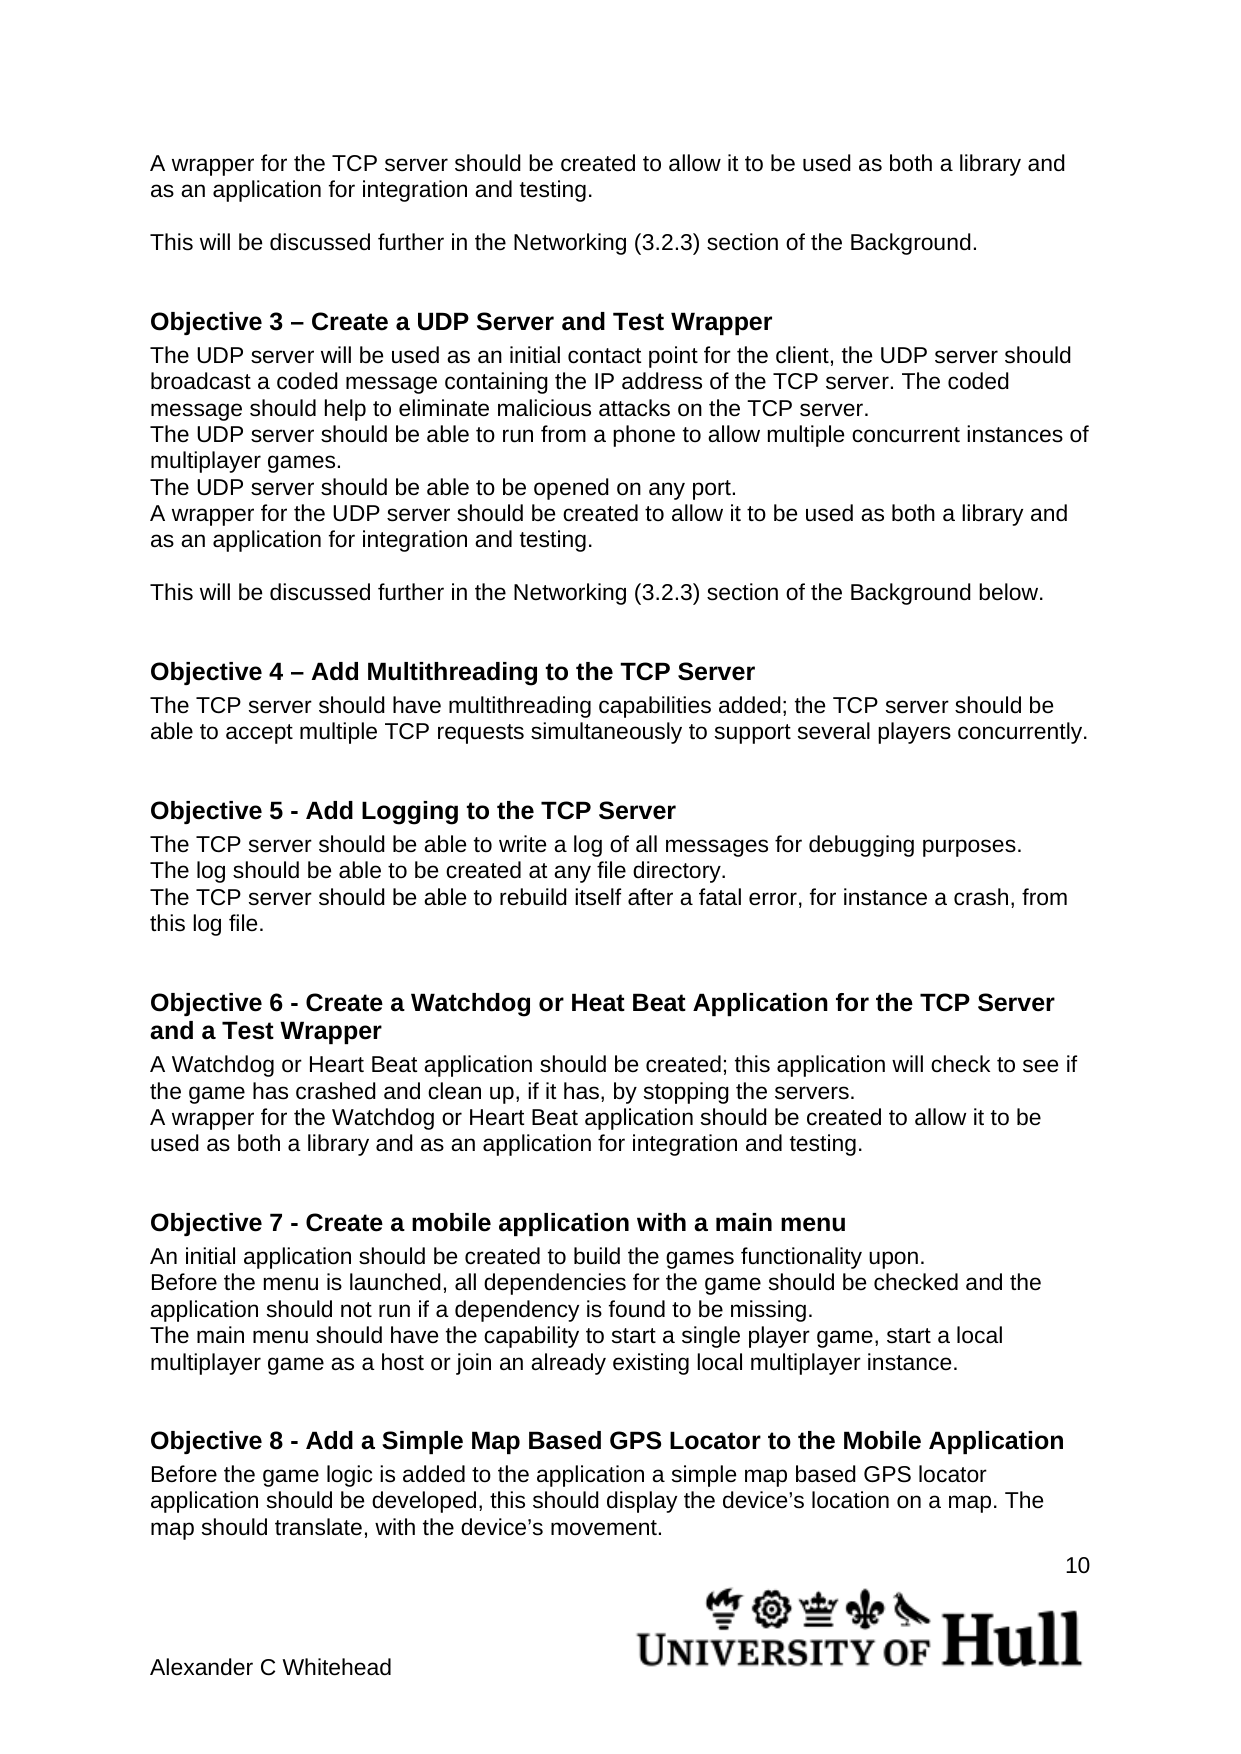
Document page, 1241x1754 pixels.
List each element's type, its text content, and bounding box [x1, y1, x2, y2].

text The log should be able to be created at any file directory. [150, 857, 1090, 883]
text The UDP server will be used as an initial contact point for the client, the UDP server should broadcast a coded message containing the IP address of the TCP server. The coded message should help to eliminate malicious attacks on the TCP server. [150, 342, 1090, 421]
text A wrapper for the Watchdog or Heart Beat application should be created to allow it to be used as both a library and as an application for integration and testing. [150, 1104, 1090, 1157]
text The TCP server should be able to write a log of all messages for debugging purposes. [150, 831, 1090, 857]
subtitle Objective 3 – Create a UDP Server and Test Wrapper [150, 307, 1090, 336]
subtitle Objective 6 - Create a Watchdog or Heat Beat Application for the TCP Server and a Test Wrapper [150, 987, 1090, 1045]
text A Watchdog or Heart Beat application should be created; this application will check to see if the game has crashed and clean up, if it has, by stopping the servers. [150, 1051, 1090, 1104]
subtitle Objective 5 - Add Logging to the TCP Server [150, 796, 1090, 824]
text The TCP server should have multithreading capabilities added; the TCP server should be able to accept multiple TCP requests simultaneously to support several players concurrently. [150, 692, 1090, 744]
text A wrapper for the UDP server should be created to allow it to be used as both a library and as an application for integration and testing. [150, 500, 1090, 553]
text The UDP server should be able to be opened on any port. [150, 473, 1090, 500]
text This will be discussed further in the Networking (‎3.2.3) section of the Background below. [150, 579, 1090, 605]
text The TCP server should be able to rebuild itself after a fatal error, for instance a crash, from this log file. [150, 883, 1090, 936]
text The main menu should have the capability to start a single player game, start a local multiplayer game as a host or join an already existing local multiplayer instance. [150, 1322, 1090, 1375]
text A wrapper for the TCP server should be created to allow it to be used as both a library and as an application for integration and testing. [150, 150, 1090, 203]
text An initial application should be created to build the games functionality upon. [150, 1243, 1090, 1269]
picture [630, 1578, 1091, 1676]
text The UDP server should be able to run from a phone to allow multiple concurrent instances of multiplayer games. [150, 421, 1090, 473]
text Before the menu is launched, all dependencies for the game should be checked and the application should not run if a dependency is found to be missing. [150, 1269, 1090, 1322]
subtitle Objective 4 – Add Multithreading to the TCP Server [150, 657, 1090, 685]
subtitle Objective 7 - Create a mobile application with a main menu [150, 1208, 1090, 1237]
text This will be discussed further in the Networking (‎3.2.3) section of the Background. [150, 229, 1090, 255]
text Before the game logic is added to the application a simple map based GPS locator application should be developed, this should display the device’s location on a map. The map should translate, with the device’s movement. [150, 1461, 1090, 1540]
subtitle Objective 8 - Add a Simple Map Based GPS Locator to the Mobile Application [150, 1426, 1090, 1455]
